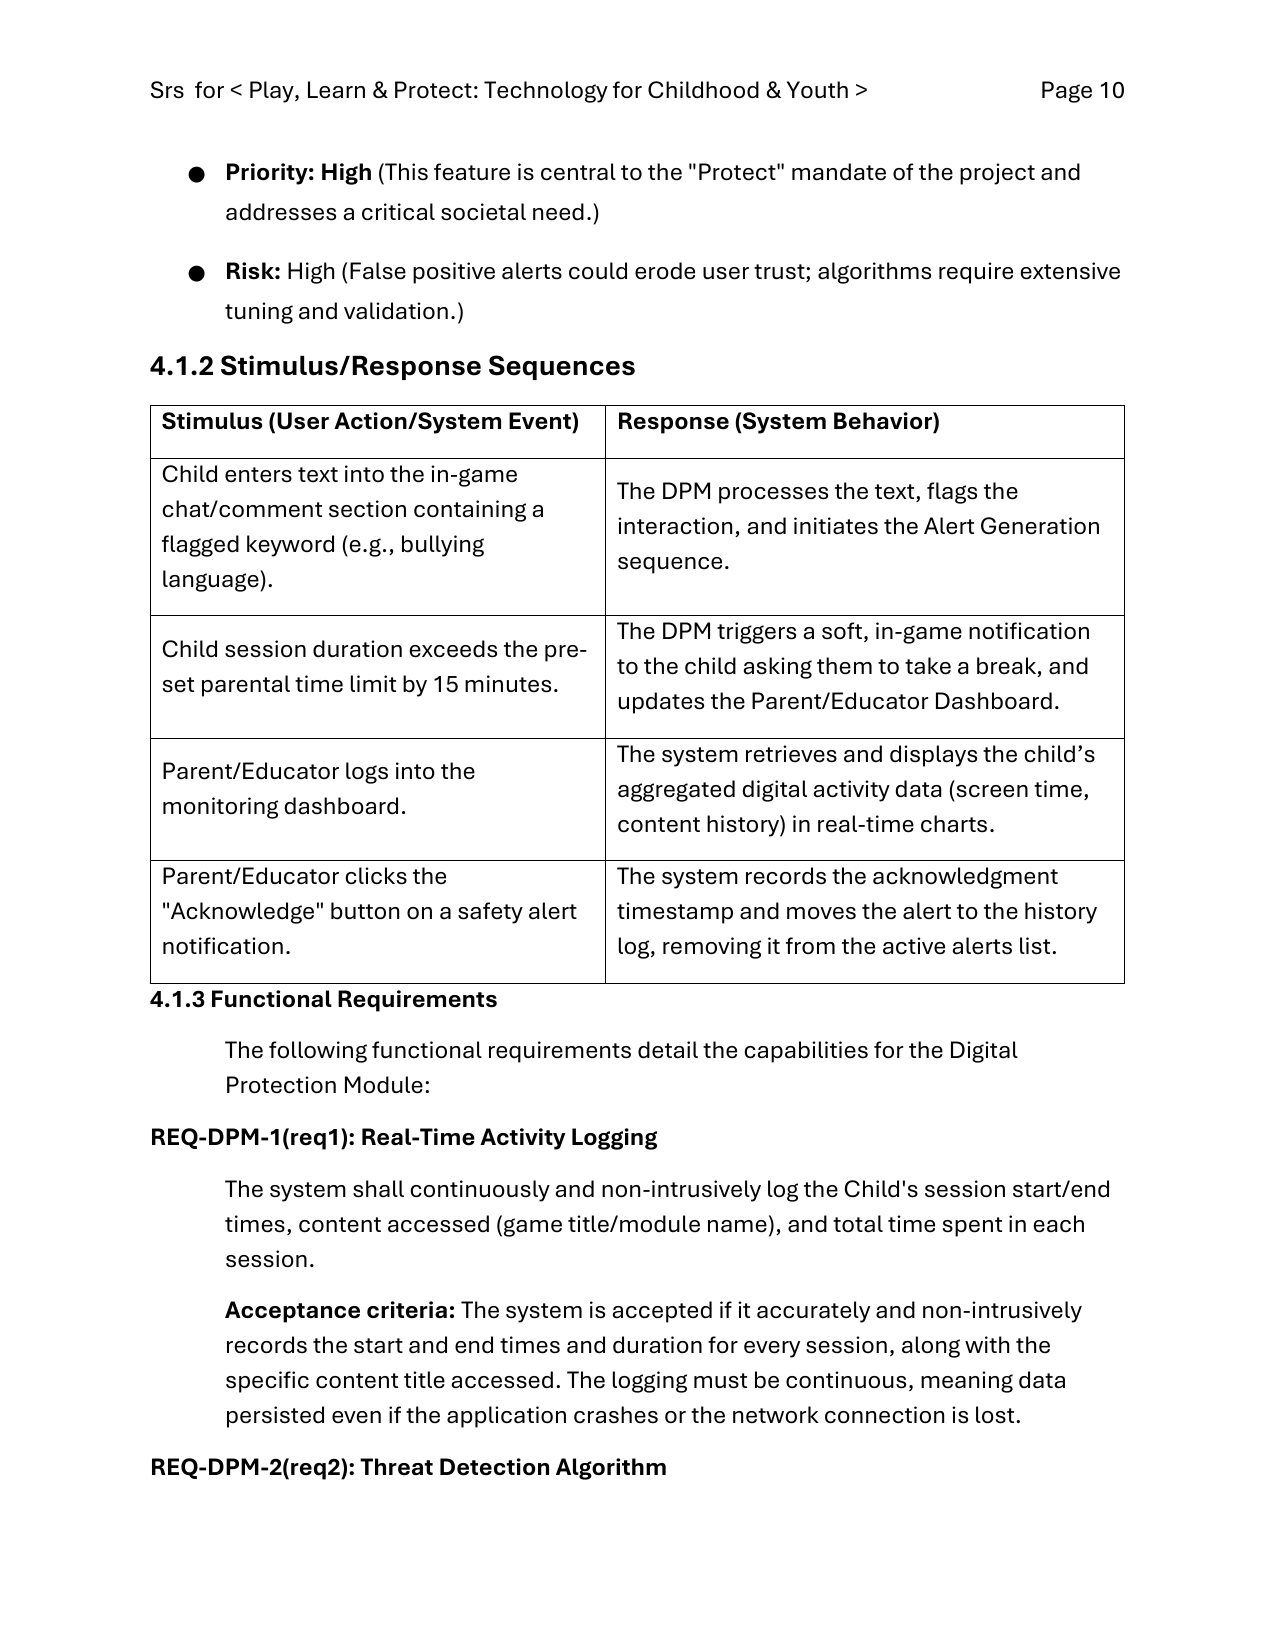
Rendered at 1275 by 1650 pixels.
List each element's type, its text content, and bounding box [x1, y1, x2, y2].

text The following functional requirements detail the capabilities for the Digital Protection Module: [225, 1036, 1125, 1101]
table_cell The DPM triggers a soft, in-game notification to the child asking them to take a break, and updates the Parent/Educator Dashboard. [606, 616, 1124, 738]
table_cell Child enters text into the in-game chat/comment section containing a flagged keyword (e.g., bullying language). [151, 459, 605, 615]
table_cell The system records the acknowledgment timestamp and moves the alert to the history log, removing it from the active alerts list. [606, 861, 1124, 983]
table_cell The system retrieves and displays the child’s aggregated digital activity data (screen time, content history) in real-time charts. [606, 739, 1124, 860]
list Risk: High (False positive alerts could erode user trust; algorithms require extensive tuning and validation.) [187, 249, 1125, 327]
text Acceptance criteria: The system is accepted if it accurately and non-intrusively records the start and end times and duration for every session, along with the specific content title accessed. The logging must be continuous, meaning data persisted even if the application crashes or the network connection is lost. [225, 1296, 1125, 1431]
text 4.1.3 Functional Requirements [150, 984, 1125, 1014]
list Priority: High (This feature is central to the "Protect" mandate of the project and addresses a critical societal need.) [187, 150, 1125, 228]
table_cell Parent/Educator logs into the monitoring dashboard. [151, 739, 605, 860]
table_cell The DPM processes the text, flags the interaction, and initiates the Alert Generation sequence. [606, 459, 1124, 615]
table_header Response (System Behavior) [606, 406, 1124, 458]
table_header Stimulus (User Action/System Event) [151, 406, 605, 458]
table_cell Child session duration exceeds the pre-set parental time limit by 15 minutes. [151, 616, 605, 738]
text REQ-DPM-2(req2): Threat Detection Algorithm [150, 1452, 1125, 1483]
text The system shall continuously and non-intrusively log the Child's session start/end times, content accessed (game title/module name), and total time spent in each session. [225, 1174, 1125, 1274]
text REQ-DPM-1(req1): Real-Time Activity Logging [150, 1122, 1125, 1153]
table_cell Parent/Educator clicks the "Acknowledge" button on a safety alert notification. [151, 861, 605, 983]
text 4.1.2 Stimulus/Response Sequences [150, 348, 1125, 383]
